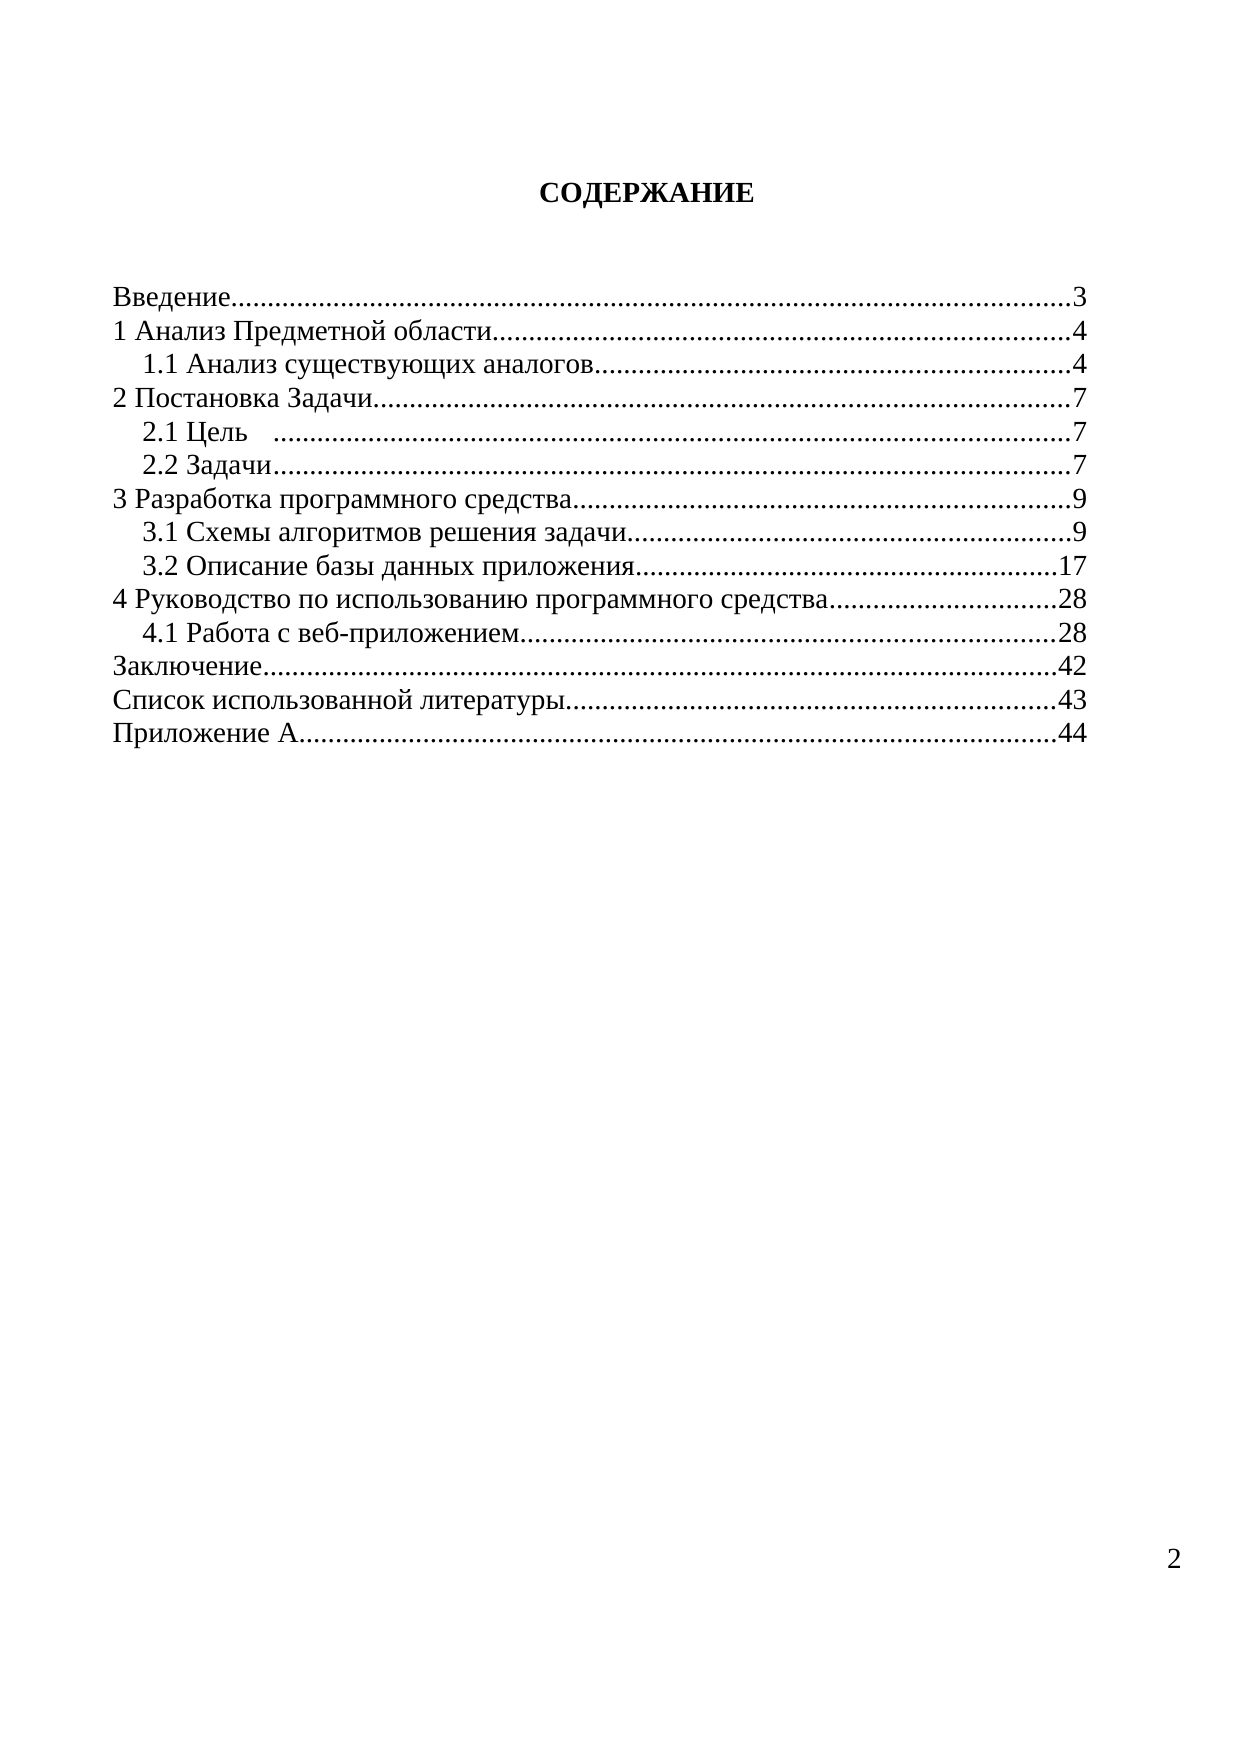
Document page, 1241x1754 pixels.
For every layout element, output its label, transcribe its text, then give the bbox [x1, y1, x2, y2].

text 2.2 Задачи 7 [142, 447, 1181, 481]
text 2 Постановка Задачи 7 [112, 380, 1181, 414]
text 3 Разработка программного средства 9 [112, 481, 1181, 514]
text 1.1 Анализ существующих аналогов. 4 [142, 347, 1181, 380]
text 4 Руководство по использованию программного средства 28 [112, 581, 1181, 615]
text Введение 3 [112, 279, 1181, 313]
text Список использованной литературы 43 [112, 682, 1181, 716]
text 2.1 Цель 7 [142, 414, 1181, 447]
text 3.1 Схемы алгоритмов решения задачи 9 [142, 514, 1181, 548]
text Содержание [112, 175, 1181, 208]
text 3.2 Описание базы данных приложения 17 [142, 548, 1181, 581]
text Заключение 42 [112, 648, 1181, 682]
text 1 Анализ Предметной области 4 [112, 313, 1181, 347]
text Приложение А 44 [112, 716, 1181, 749]
text 4.1 Работа с веб-приложением 28 [142, 615, 1181, 648]
